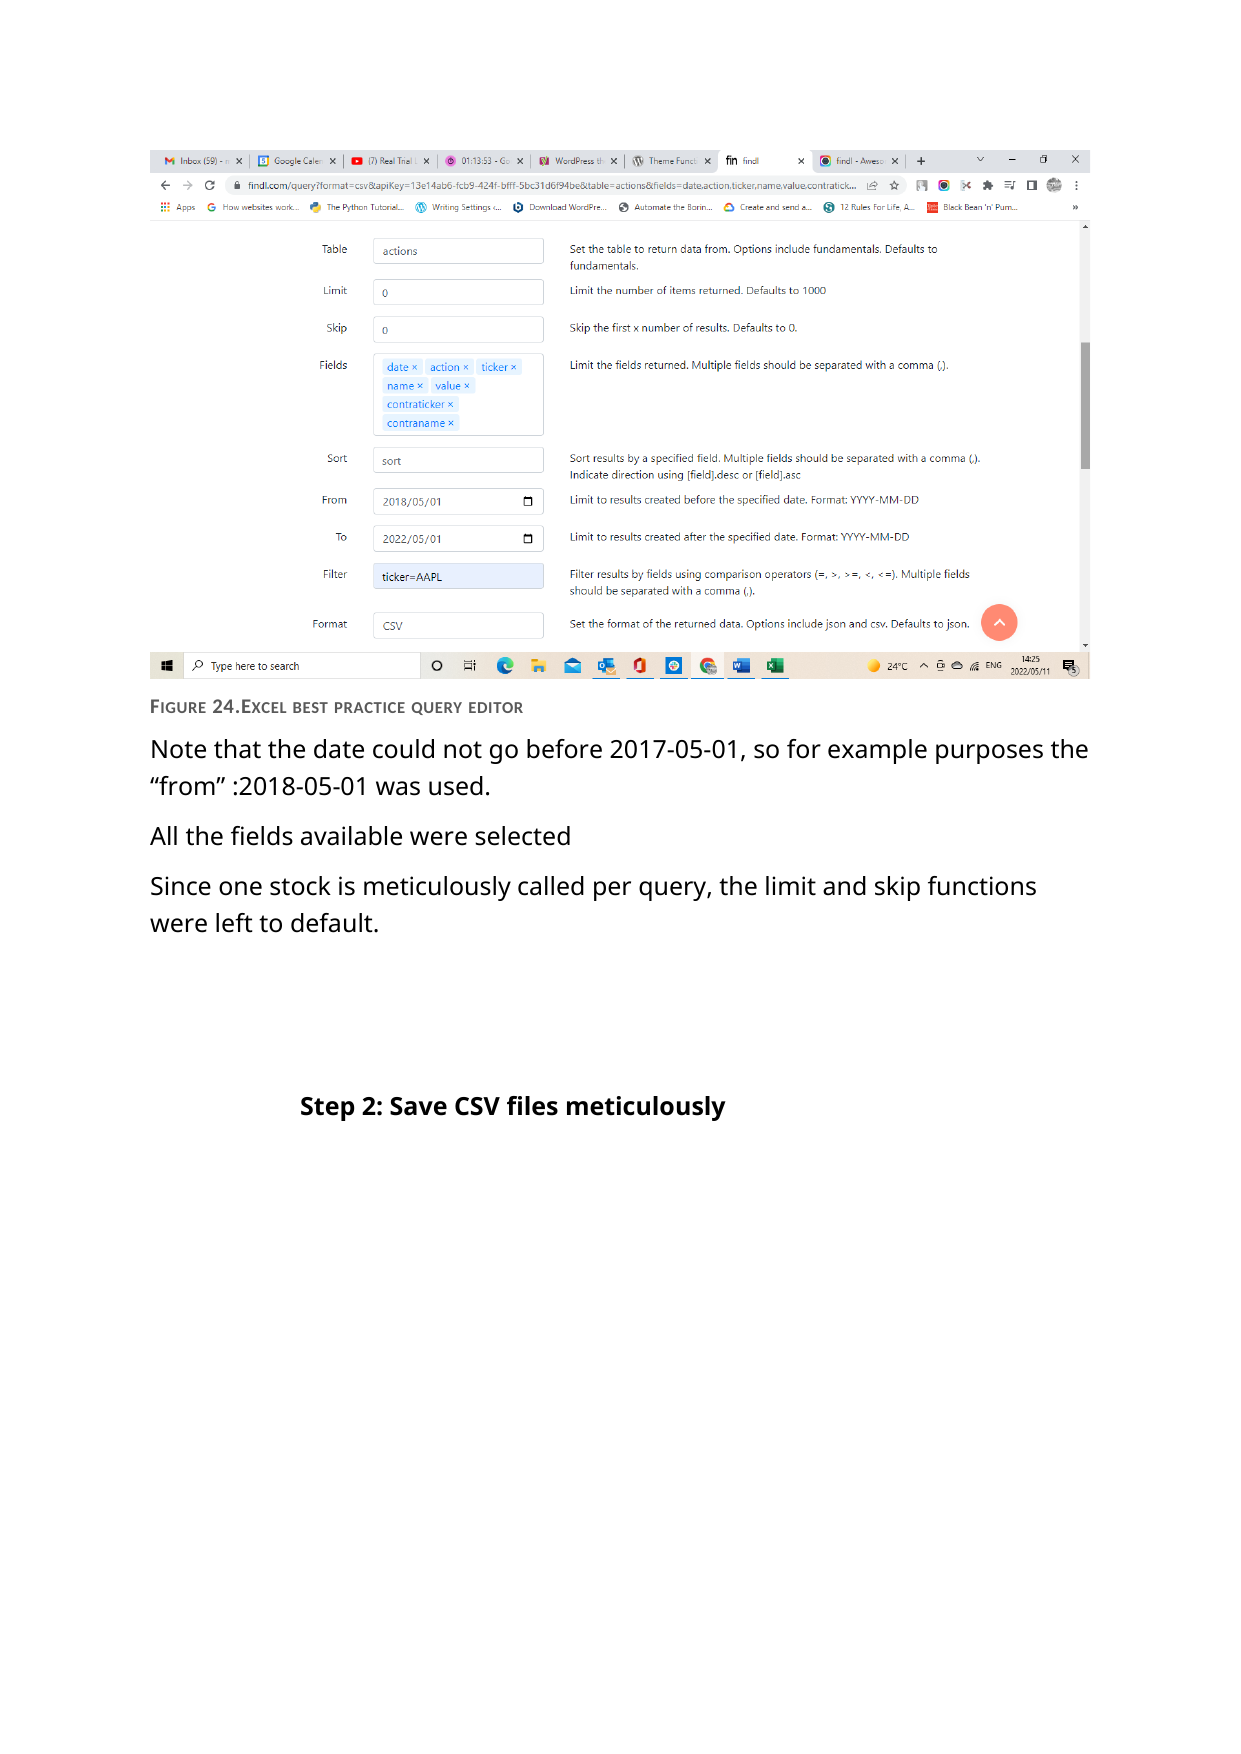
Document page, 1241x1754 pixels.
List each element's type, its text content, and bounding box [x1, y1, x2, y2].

text Since one stock is meticulously called per query, the limit and skip functions were left to default. [150, 869, 1090, 940]
text Note that the date could not go before 2017-05-01, so for example purposes the “from” :2018-05-01 was used. [150, 732, 1090, 803]
text All the fields available were selected [150, 819, 1090, 853]
text Step 2: Save CSV files meticulously [150, 1088, 1090, 1122]
picture [150, 150, 1091, 679]
